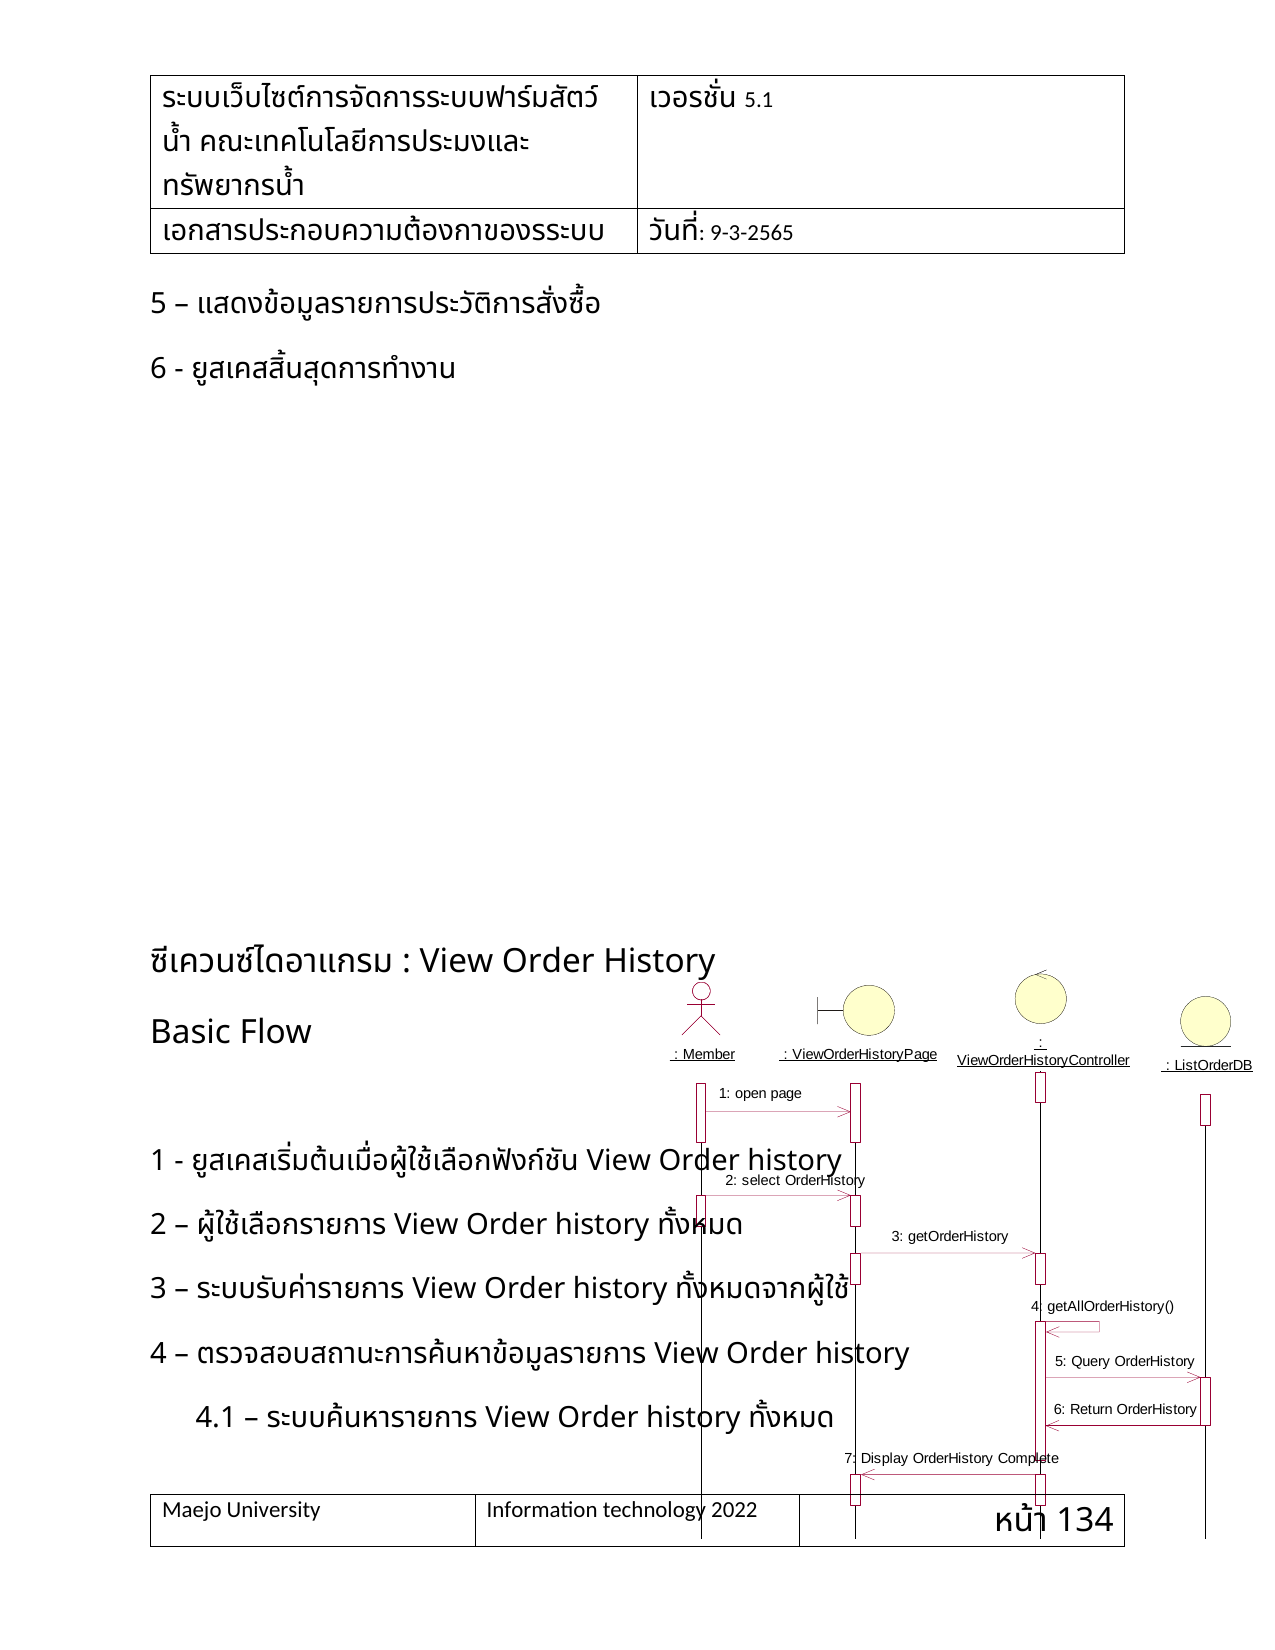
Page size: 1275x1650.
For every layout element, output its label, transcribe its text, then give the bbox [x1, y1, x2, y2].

text 6 - ยูสเคสสิ้นสุดการทำงาน [150, 347, 1125, 391]
text 4 – ตรวจสอบสถานะการค้นหาข้อมูลรายการ View Order history [150, 1332, 1125, 1377]
text ซีเควนซ์ไดอาแกรม : View Order History [150, 936, 1125, 987]
text 5 – แสดงข้อมูลรายการประวัติการสั่งซื้อ [150, 282, 1125, 327]
text 2 – ผู้ใช้เลือกรายการ View Order history ทั้งหมด [150, 1203, 1125, 1248]
text Basic Flow [150, 1008, 1125, 1053]
text 1 - ยูสเคสเริ่มต้นเมื่อผู้ใช้เลือกฟังก์ชัน View Order history [150, 1139, 1125, 1183]
text 3 – ระบบรับค่ารายการ View Order history ทั้งหมดจากผู้ใช้ [150, 1268, 1125, 1312]
text 4.1 – ระบบค้นหารายการ View Order history ทั้งหมด [150, 1397, 1125, 1441]
